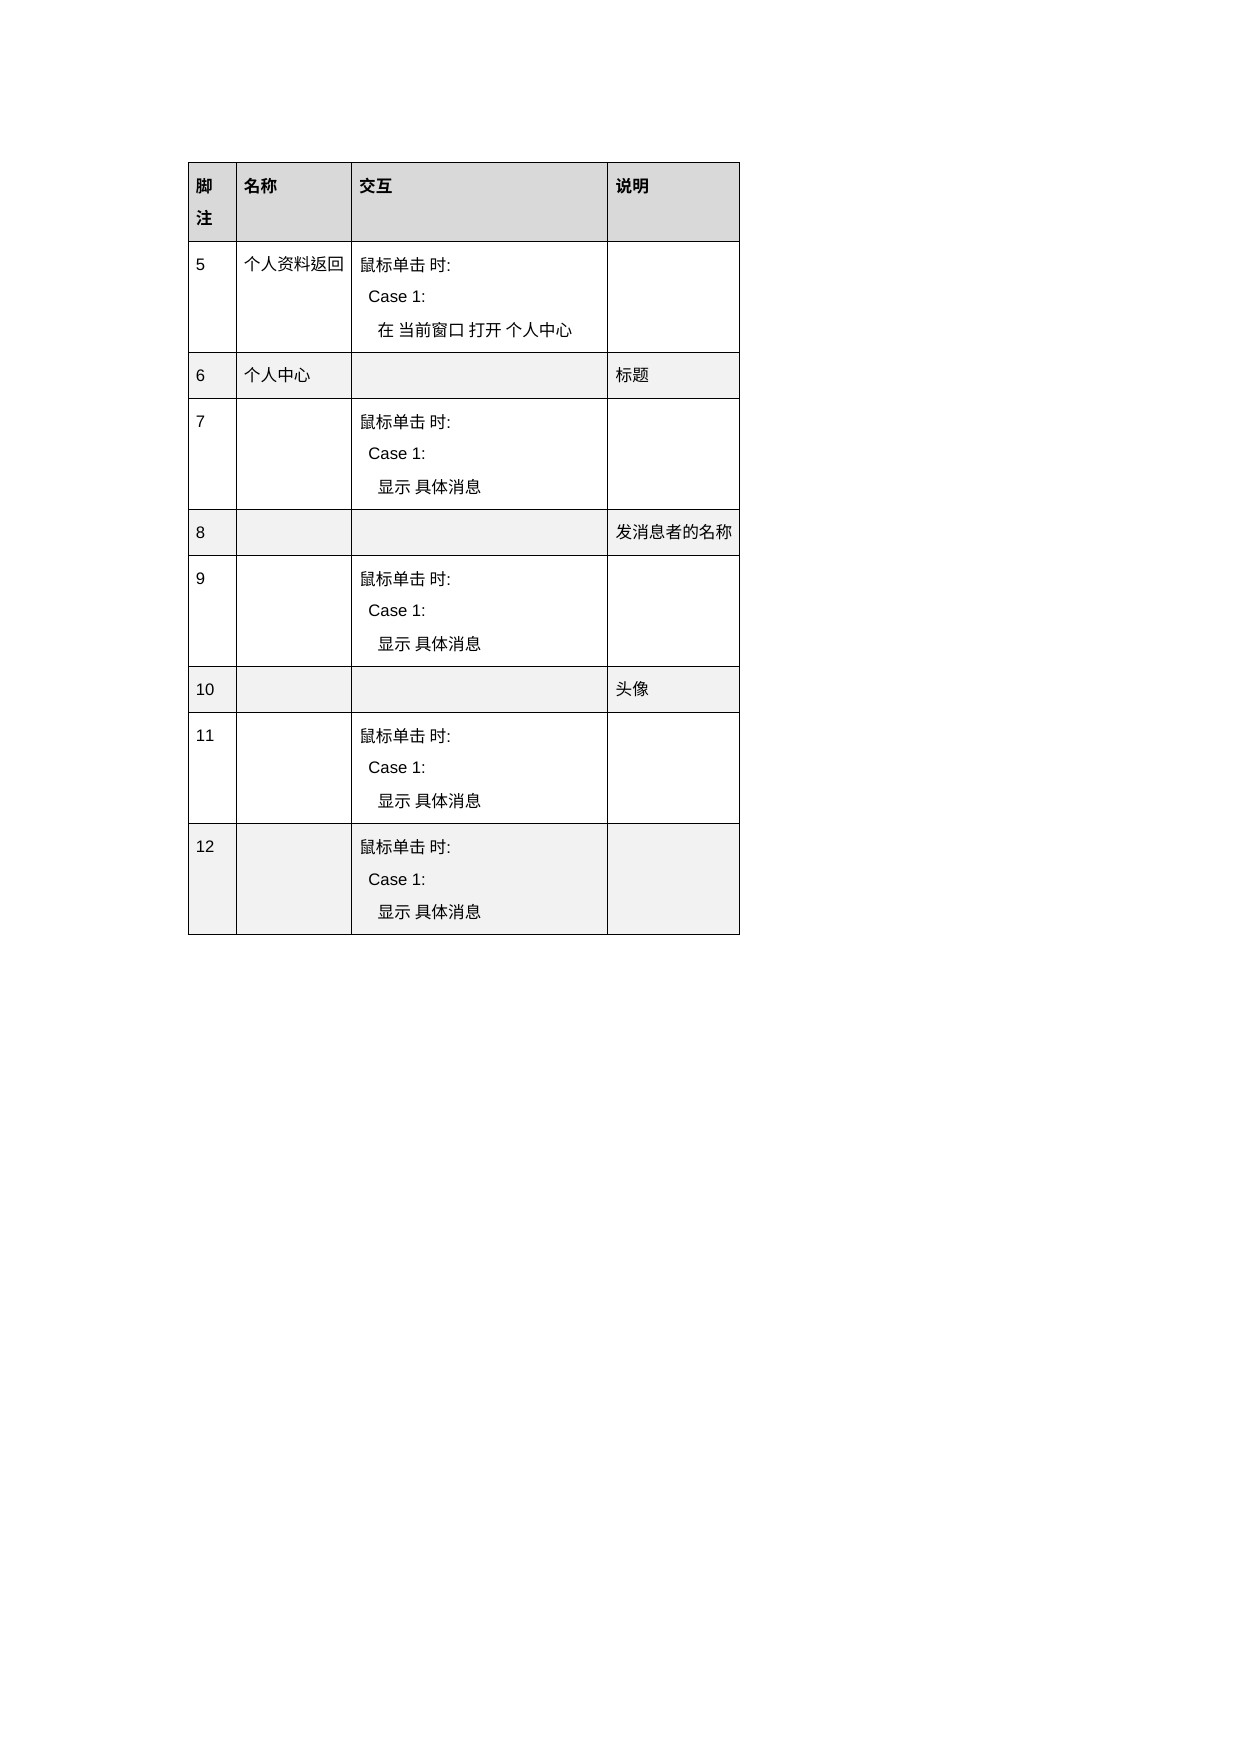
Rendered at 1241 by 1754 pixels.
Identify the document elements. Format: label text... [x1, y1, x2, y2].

table_cell 鼠标单击 时: Case 1: 显示 具体消息 [352, 824, 607, 934]
table_cell 个人中心 [237, 353, 351, 398]
table_cell [352, 353, 607, 398]
table_cell [237, 399, 351, 509]
table_cell 个人资料返回 [237, 242, 351, 352]
table_cell 5 [189, 242, 236, 352]
table_cell [608, 556, 739, 666]
table_cell [608, 824, 739, 934]
table_cell [608, 242, 739, 352]
table_cell 8 [189, 510, 236, 555]
table_cell 6 [189, 353, 236, 398]
table_header 说明 [608, 163, 739, 241]
table_cell [352, 667, 607, 712]
table_cell 标题 [608, 353, 739, 398]
table_cell 鼠标单击 时: Case 1: 显示 具体消息 [352, 713, 607, 823]
table_header 脚注 [189, 163, 236, 241]
table_cell 鼠标单击 时: Case 1: 显示 具体消息 [352, 556, 607, 666]
table_cell [608, 713, 739, 823]
table_cell [237, 556, 351, 666]
table_cell [608, 399, 739, 509]
table_cell 头像 [608, 667, 739, 712]
table_cell [237, 824, 351, 934]
table_cell 发消息者的名称 [608, 510, 739, 555]
table_header 交互 [352, 163, 607, 241]
table_cell 鼠标单击 时: Case 1: 在 当前窗口 打开 个人中心 [352, 242, 607, 352]
table_cell 11 [189, 713, 236, 823]
table_cell 9 [189, 556, 236, 666]
table_cell [237, 667, 351, 712]
table_cell 12 [189, 824, 236, 934]
table_cell [352, 510, 607, 555]
table_cell 7 [189, 399, 236, 509]
table_cell [237, 713, 351, 823]
table_header 名称 [237, 163, 351, 241]
table_cell [237, 510, 351, 555]
table_cell 鼠标单击 时: Case 1: 显示 具体消息 [352, 399, 607, 509]
table_cell 10 [189, 667, 236, 712]
